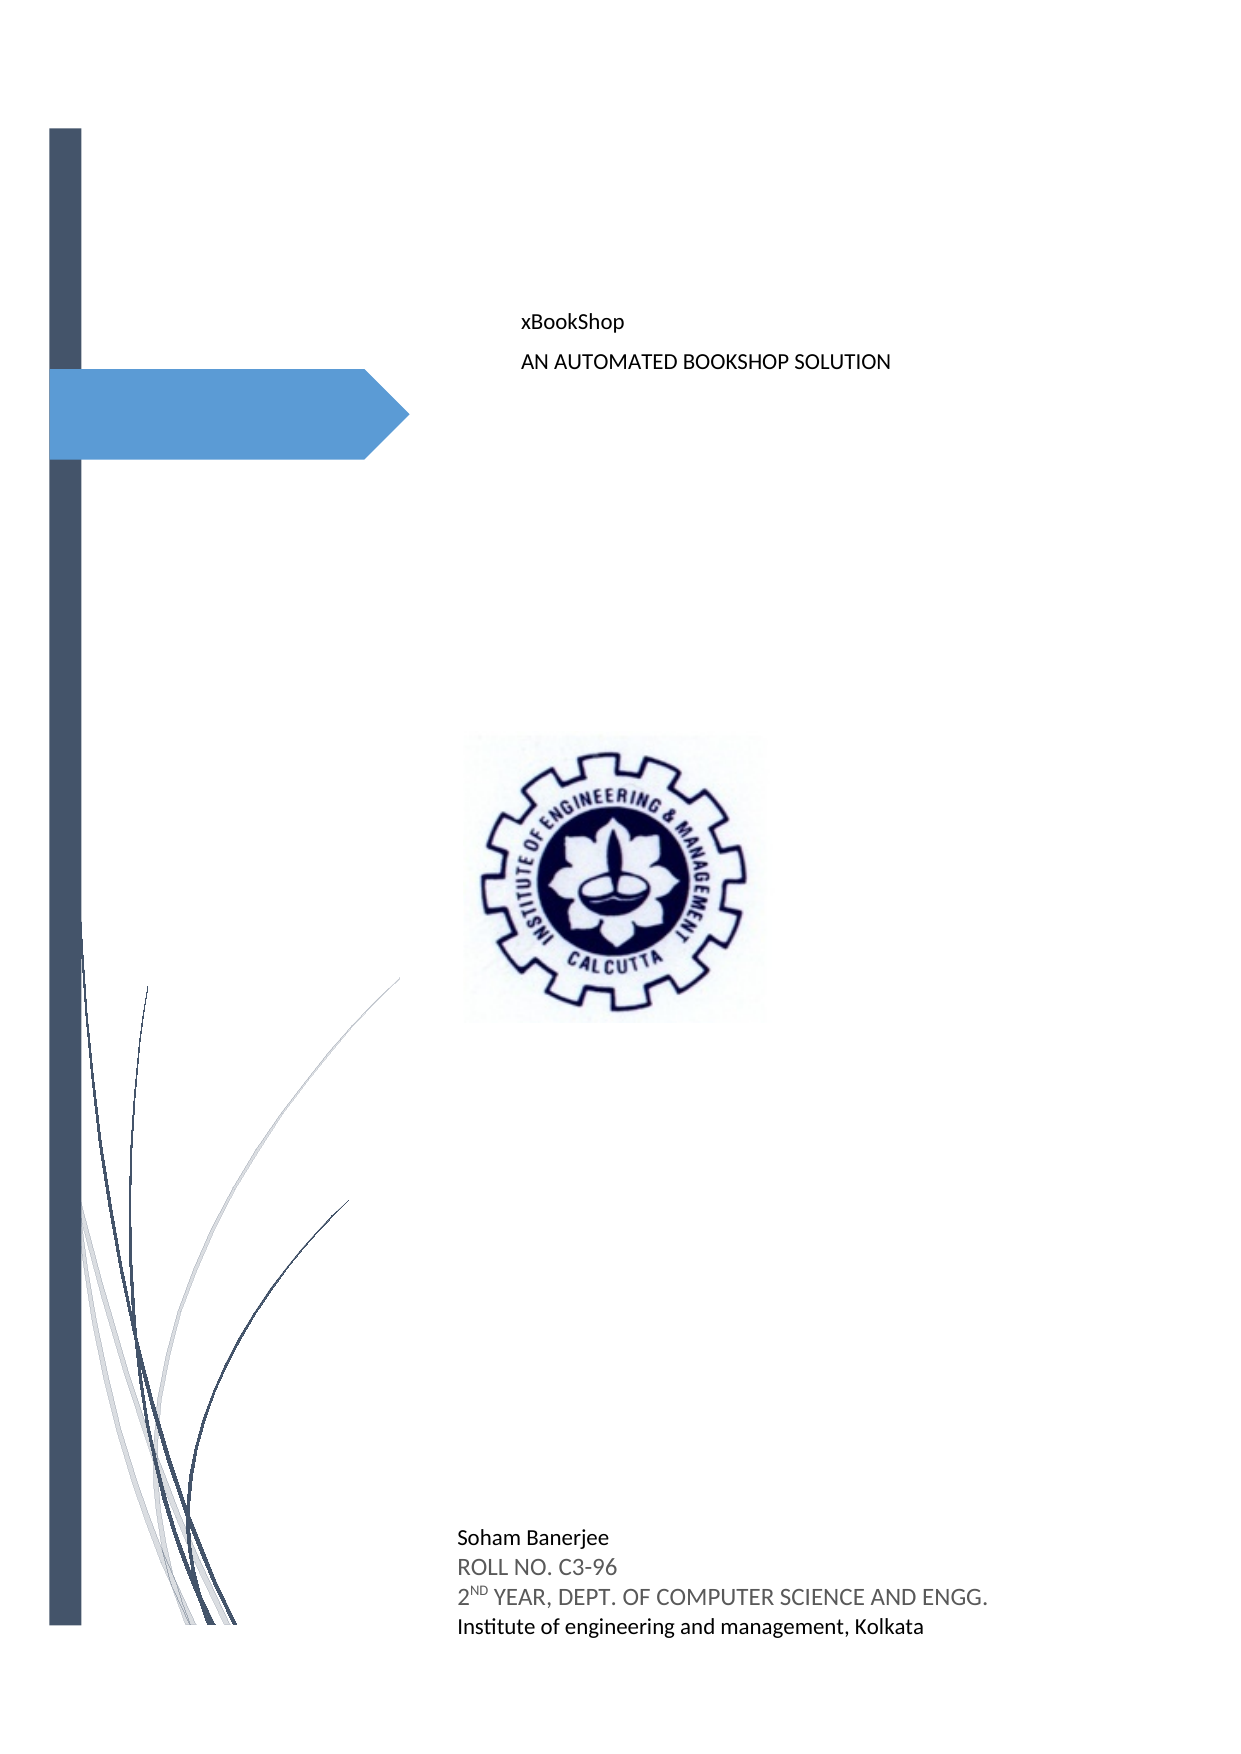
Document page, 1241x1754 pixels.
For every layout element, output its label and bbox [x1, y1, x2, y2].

picture [463, 731, 778, 1023]
